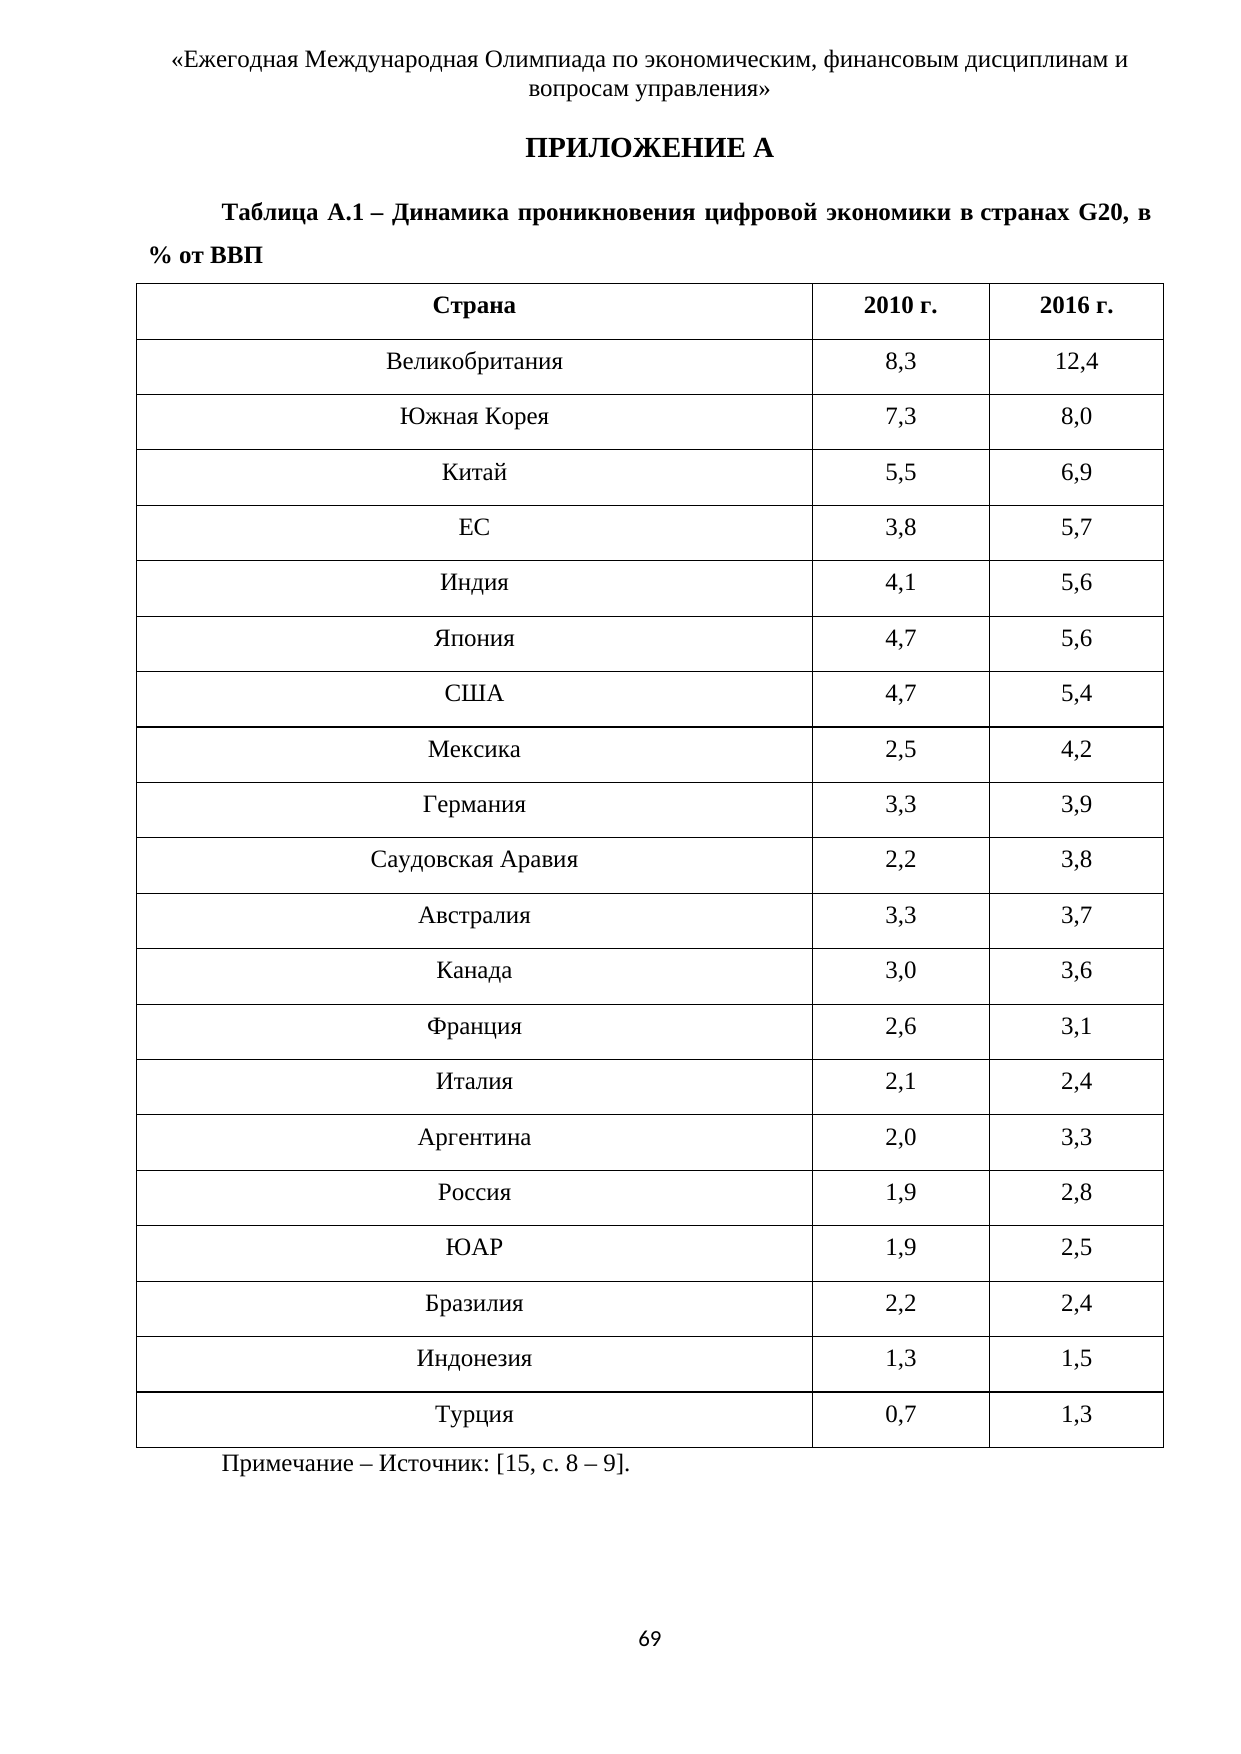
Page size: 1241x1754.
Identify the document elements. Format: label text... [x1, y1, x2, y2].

table_cell 4,7 [813, 672, 989, 726]
table_cell Франция [137, 1005, 812, 1059]
table_cell 3,3 [990, 1115, 1163, 1170]
table_cell Китай [137, 450, 812, 505]
table_cell 3,3 [813, 783, 989, 837]
subtitle ПРИЛОЖЕНИЕ А [148, 130, 1152, 163]
table_cell Мексика [137, 728, 812, 782]
table_cell 1,9 [813, 1171, 989, 1225]
table_cell ЕС [137, 506, 812, 560]
table_cell Канада [137, 949, 812, 1003]
table_cell 8,3 [813, 340, 989, 394]
table_cell 8,0 [990, 395, 1163, 449]
table_cell США [137, 672, 812, 726]
text Примечание – Источник: [15, c. 8 – 9]. [148, 1448, 1152, 1477]
table_cell ЮАР [137, 1226, 812, 1281]
table_cell 5,5 [813, 450, 989, 505]
table_cell 3,8 [813, 506, 989, 560]
table_cell Россия [137, 1171, 812, 1225]
text Таблица А.1 – Динамика проникновения цифровой экономики в странах G20, в % от ВВП [148, 197, 1152, 269]
table_cell 3,0 [813, 949, 989, 1003]
table_cell Италия [137, 1060, 812, 1114]
table_cell 2,1 [813, 1060, 989, 1114]
table_cell Бразилия [137, 1282, 812, 1336]
table_cell 2,8 [990, 1171, 1163, 1225]
table_cell 6,9 [990, 450, 1163, 505]
table_cell 7,3 [813, 395, 989, 449]
table_header 2016 г. [990, 284, 1163, 338]
table_cell 2,5 [813, 728, 989, 782]
table_cell 1,5 [990, 1337, 1163, 1391]
table_cell 2,0 [813, 1115, 989, 1170]
table_cell 3,6 [990, 949, 1163, 1003]
table_cell 5,7 [990, 506, 1163, 560]
table_cell 2,2 [813, 838, 989, 893]
table_cell 2,4 [990, 1282, 1163, 1336]
table_cell 0,7 [813, 1393, 989, 1447]
table_header 2010 г. [813, 284, 989, 338]
table_cell 3,3 [813, 894, 989, 948]
table_cell Индонезия [137, 1337, 812, 1391]
table_cell 1,9 [813, 1226, 989, 1281]
table_cell 2,6 [813, 1005, 989, 1059]
table_cell 4,7 [813, 617, 989, 671]
table_cell 5,6 [990, 561, 1163, 616]
table_cell Саудовская Аравия [137, 838, 812, 893]
table_cell Германия [137, 783, 812, 837]
table_cell 5,4 [990, 672, 1163, 726]
table_cell 2,5 [990, 1226, 1163, 1281]
table_cell Великобритания [137, 340, 812, 394]
table_cell 4,1 [813, 561, 989, 616]
table_cell Аргентина [137, 1115, 812, 1170]
table_header Страна [137, 284, 812, 338]
table_cell 2,4 [990, 1060, 1163, 1114]
table_cell 3,1 [990, 1005, 1163, 1059]
table_cell 3,8 [990, 838, 1163, 893]
table_cell 1,3 [813, 1337, 989, 1391]
table_cell 2,2 [813, 1282, 989, 1336]
table_cell 3,9 [990, 783, 1163, 837]
table_cell Япония [137, 617, 812, 671]
table_cell 4,2 [990, 728, 1163, 782]
table_cell Южная Корея [137, 395, 812, 449]
table_cell 12,4 [990, 340, 1163, 394]
table_cell 1,3 [990, 1393, 1163, 1447]
table_cell 5,6 [990, 617, 1163, 671]
table_cell Турция [137, 1393, 812, 1447]
table_cell Индия [137, 561, 812, 616]
table_cell 3,7 [990, 894, 1163, 948]
table_cell Австралия [137, 894, 812, 948]
